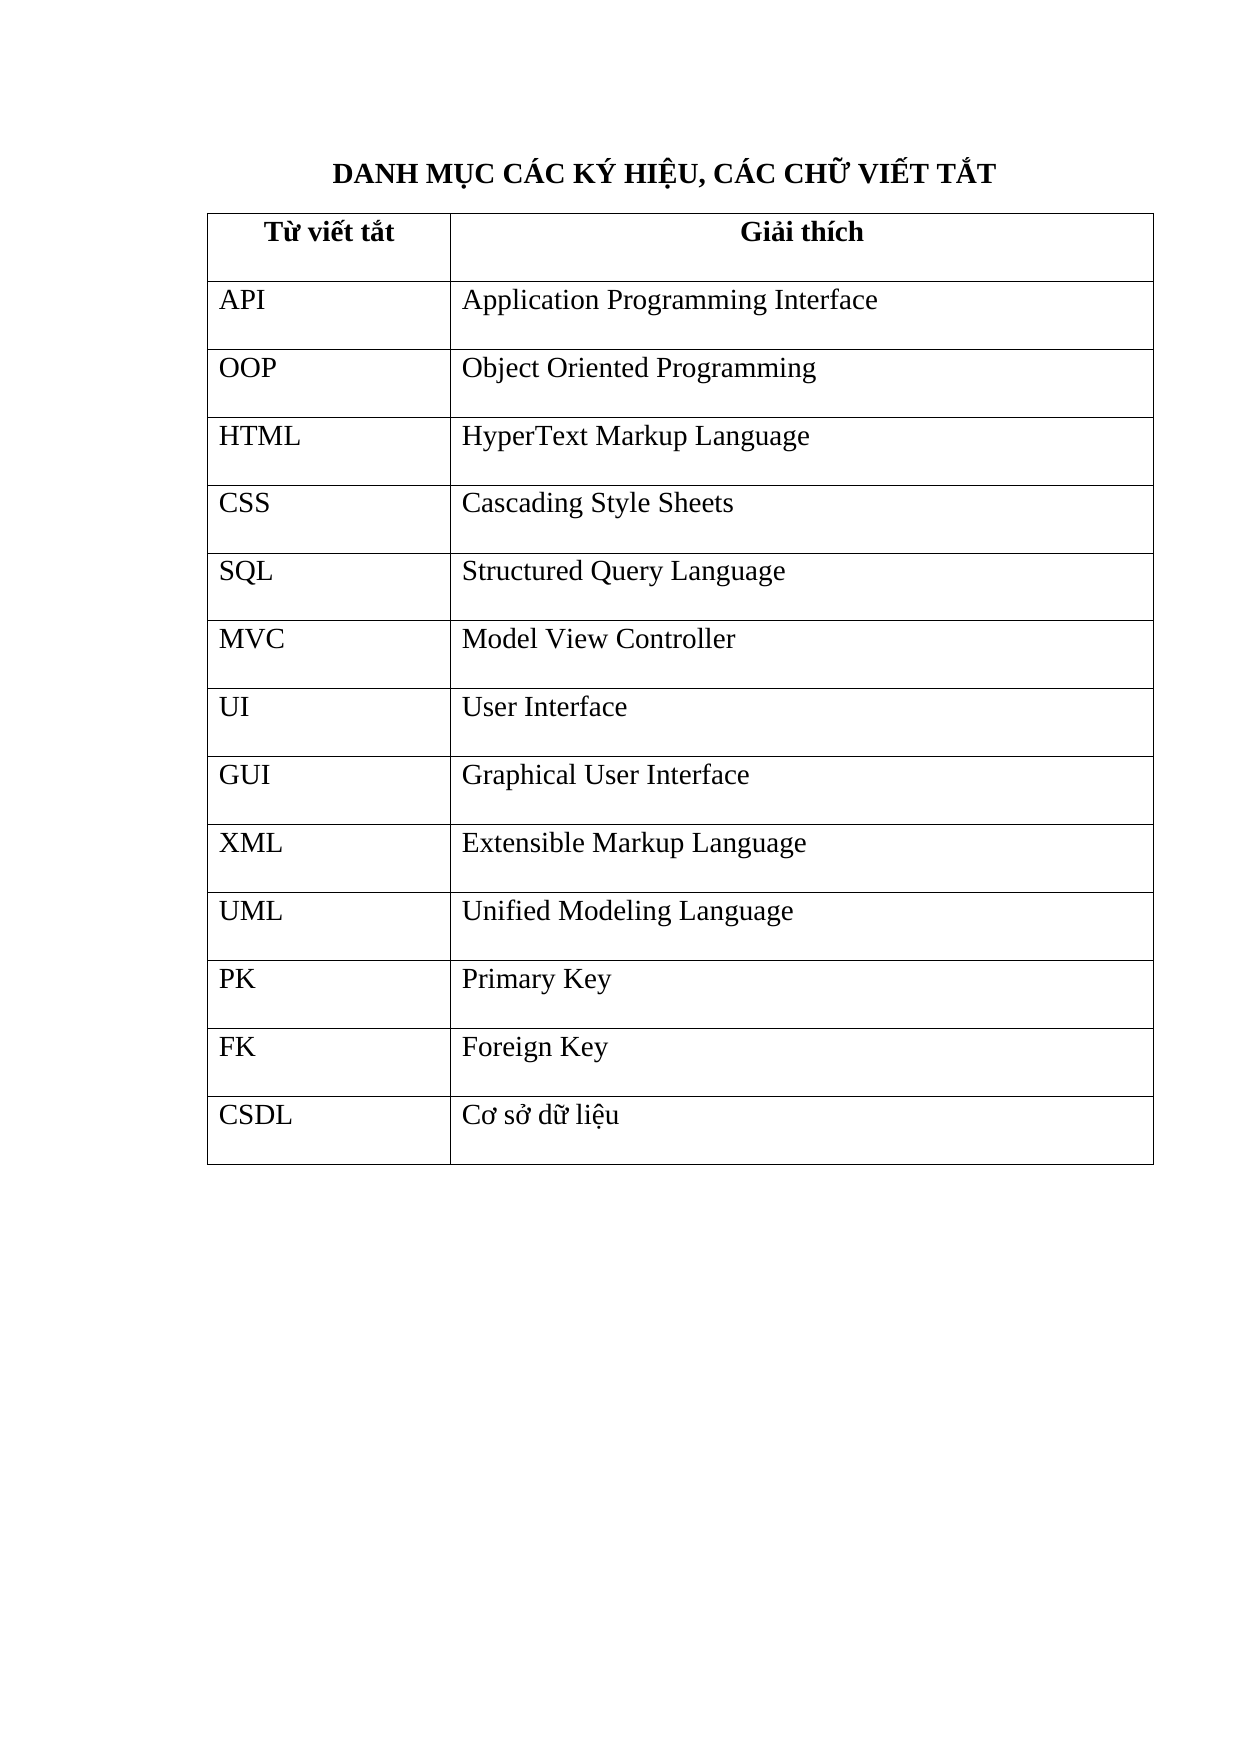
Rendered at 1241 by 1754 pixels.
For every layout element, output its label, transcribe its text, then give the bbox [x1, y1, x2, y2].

table_cell Cascading Style Sheets [451, 486, 1153, 552]
table_cell PK [208, 961, 450, 1028]
table_cell UML [208, 893, 450, 960]
table_cell CSDL [208, 1097, 450, 1164]
table_cell Object Oriented Programming [451, 350, 1153, 417]
table_cell FK [208, 1029, 450, 1096]
table_cell Unified Modeling Language [451, 893, 1153, 960]
table_cell Cơ sở dữ liệu [451, 1097, 1153, 1164]
table_cell User Interface [451, 689, 1153, 756]
table_cell Extensible Markup Language [451, 825, 1153, 892]
table_cell Application Programming Interface [451, 282, 1153, 349]
table_cell Model View Controller [451, 621, 1153, 688]
table_cell API [208, 282, 450, 349]
table_cell UI [208, 689, 450, 756]
table_cell HTML [208, 418, 450, 484]
table_cell CSS [208, 486, 450, 552]
table_cell HyperText Markup Language [451, 418, 1153, 484]
table_cell Foreign Key [451, 1029, 1153, 1096]
table_header Từ viết tắt [208, 214, 450, 281]
table_cell Primary Key [451, 961, 1153, 1028]
table_cell OOP [208, 350, 450, 417]
table_cell Graphical User Interface [451, 757, 1153, 824]
table_cell MVC [208, 621, 450, 688]
subtitle DANH MỤC CÁC KÝ HIỆU, CÁC CHỮ VIẾT TẮT [207, 156, 1122, 190]
table_cell GUI [208, 757, 450, 824]
table_header Giải thích [451, 214, 1153, 281]
table_cell XML [208, 825, 450, 892]
table_cell SQL [208, 554, 450, 620]
table_cell Structured Query Language [451, 554, 1153, 620]
